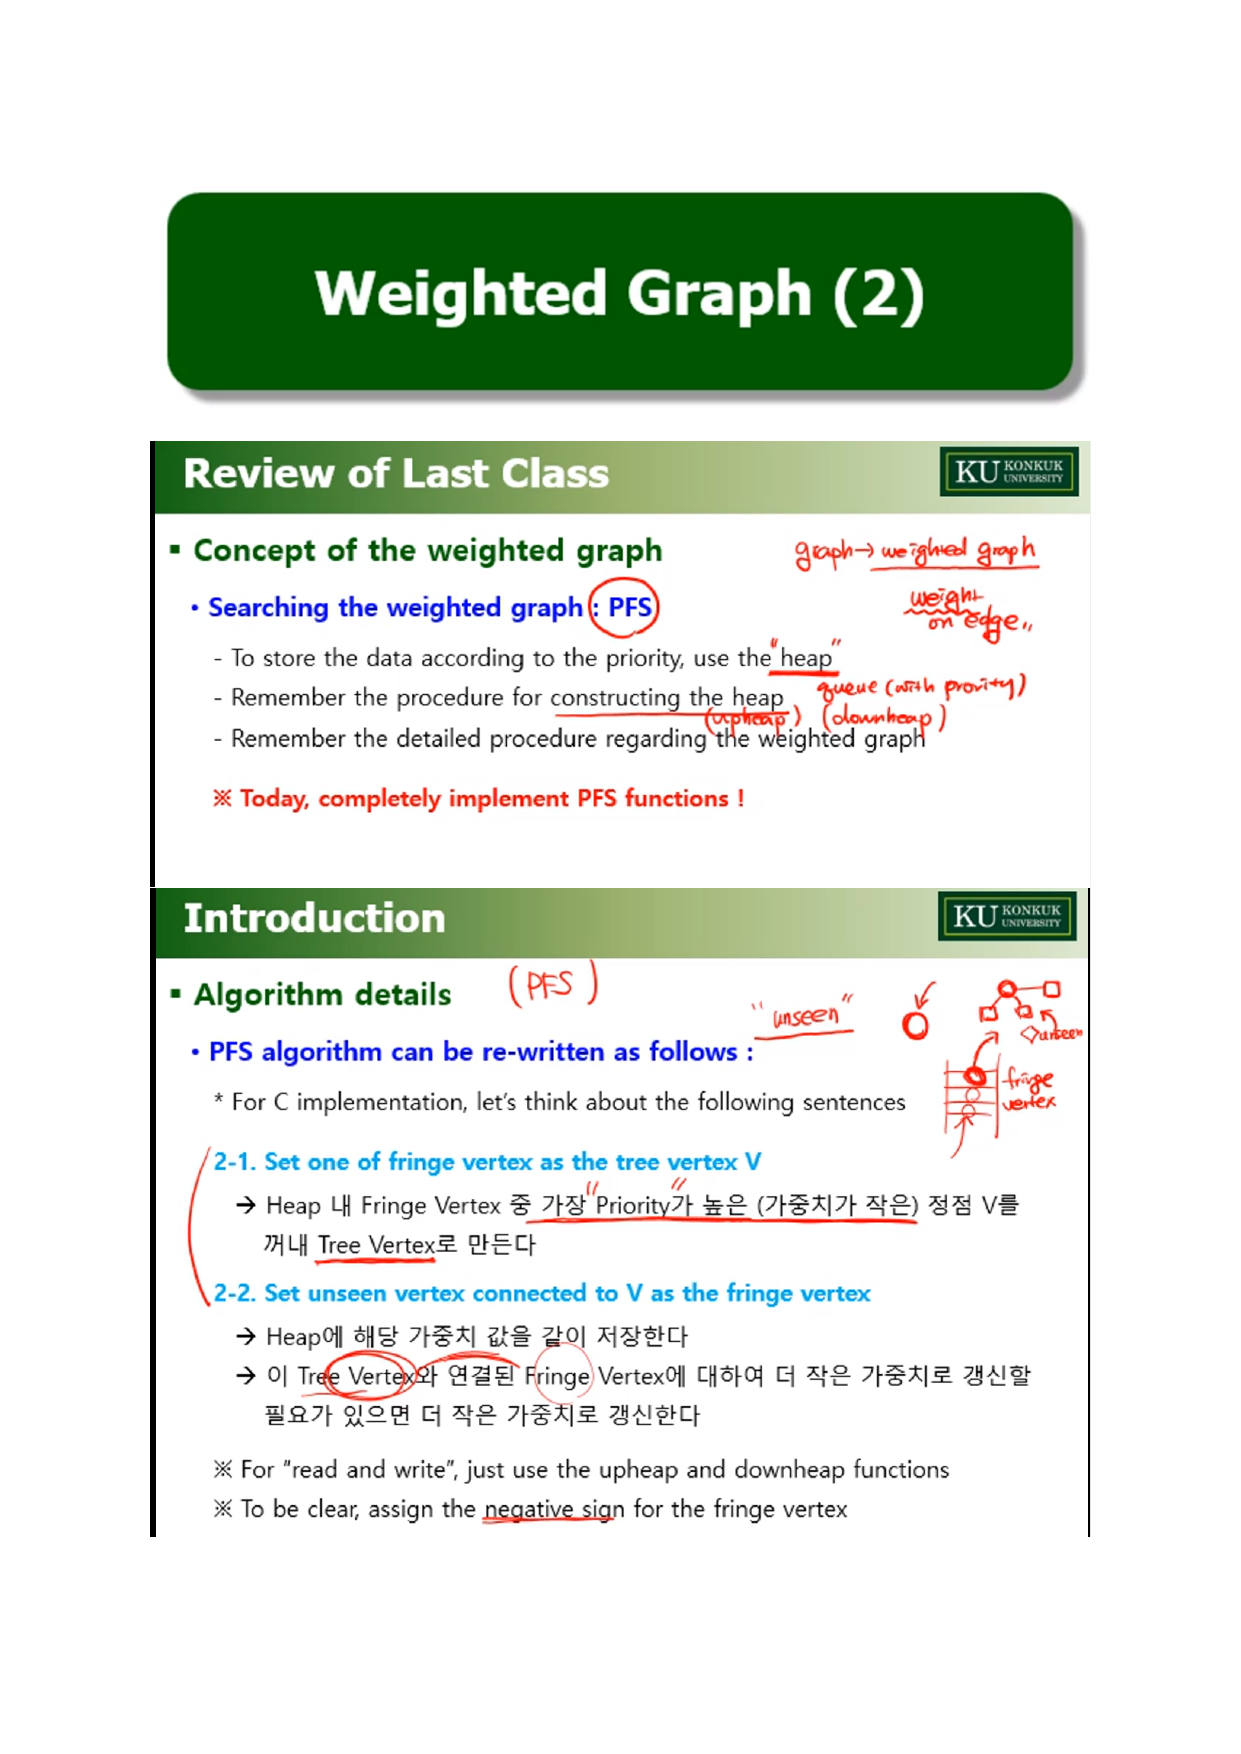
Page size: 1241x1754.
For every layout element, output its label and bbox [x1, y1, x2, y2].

picture [150, 441, 1091, 887]
picture [150, 888, 1091, 1537]
picture [150, 177, 1091, 440]
